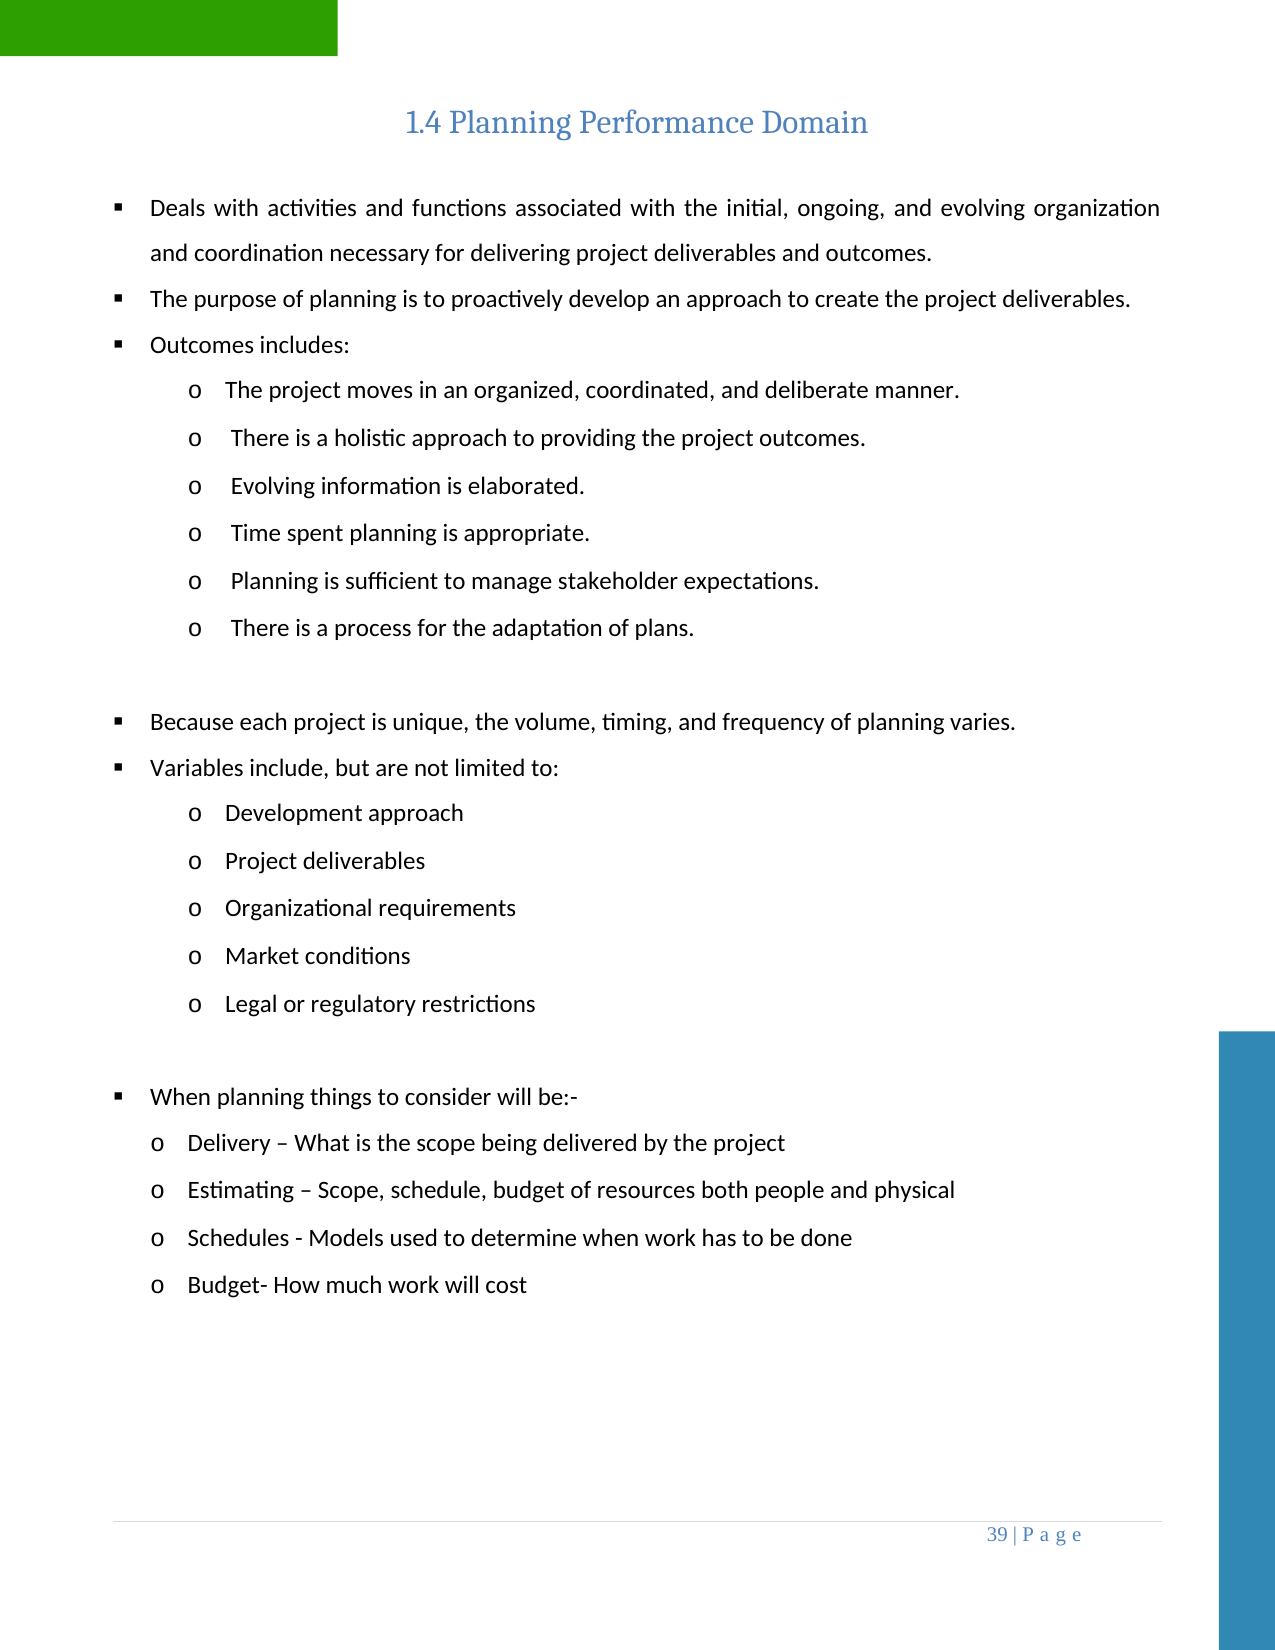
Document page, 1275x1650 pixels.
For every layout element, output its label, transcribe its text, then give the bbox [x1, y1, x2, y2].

list Variables include, but are not limited to: [112, 752, 1162, 782]
list Planning is sufficient to manage stakeholder expectations. [187, 565, 1162, 597]
list Development approach [187, 797, 1162, 829]
list Time spent planning is appropriate. [187, 517, 1162, 549]
list The purpose of planning is to proactively develop an approach to create the project deliverables. [112, 283, 1162, 314]
list Deals with activities and functions associated with the initial, ongoing, and evolving organization and coordination necessary for delivering project deliverables and outcomes. [112, 192, 1162, 268]
list Budget- How much work will cost [150, 1270, 1162, 1301]
list Legal or regulatory restrictions [187, 988, 1162, 1019]
list When planning things to consider will be:- [112, 1081, 1162, 1112]
list Evolving information is elaborated. [187, 470, 1162, 502]
list Organizational requirements [187, 893, 1162, 924]
list Estimating – Scope, schedule, budget of resources both people and physical [150, 1174, 1162, 1206]
list Because each project is unique, the volume, timing, and frequency of planning varies. [112, 706, 1162, 736]
list There is a process for the adaptation of plans. [187, 613, 1162, 644]
list Project deliverables [187, 845, 1162, 877]
list Schedules - Models used to determine when work has to be done [150, 1222, 1162, 1254]
list The project moves in an organized, coordinated, and deliberate manner. [187, 374, 1162, 406]
list Delivery – What is the scope being delivered by the project [150, 1127, 1162, 1159]
list Outcomes includes: [112, 329, 1162, 359]
list There is a holistic approach to providing the project outcomes. [187, 422, 1162, 454]
subtitle 1.4 Planning Performance Domain [112, 104, 1162, 142]
list Market conditions [187, 940, 1162, 972]
